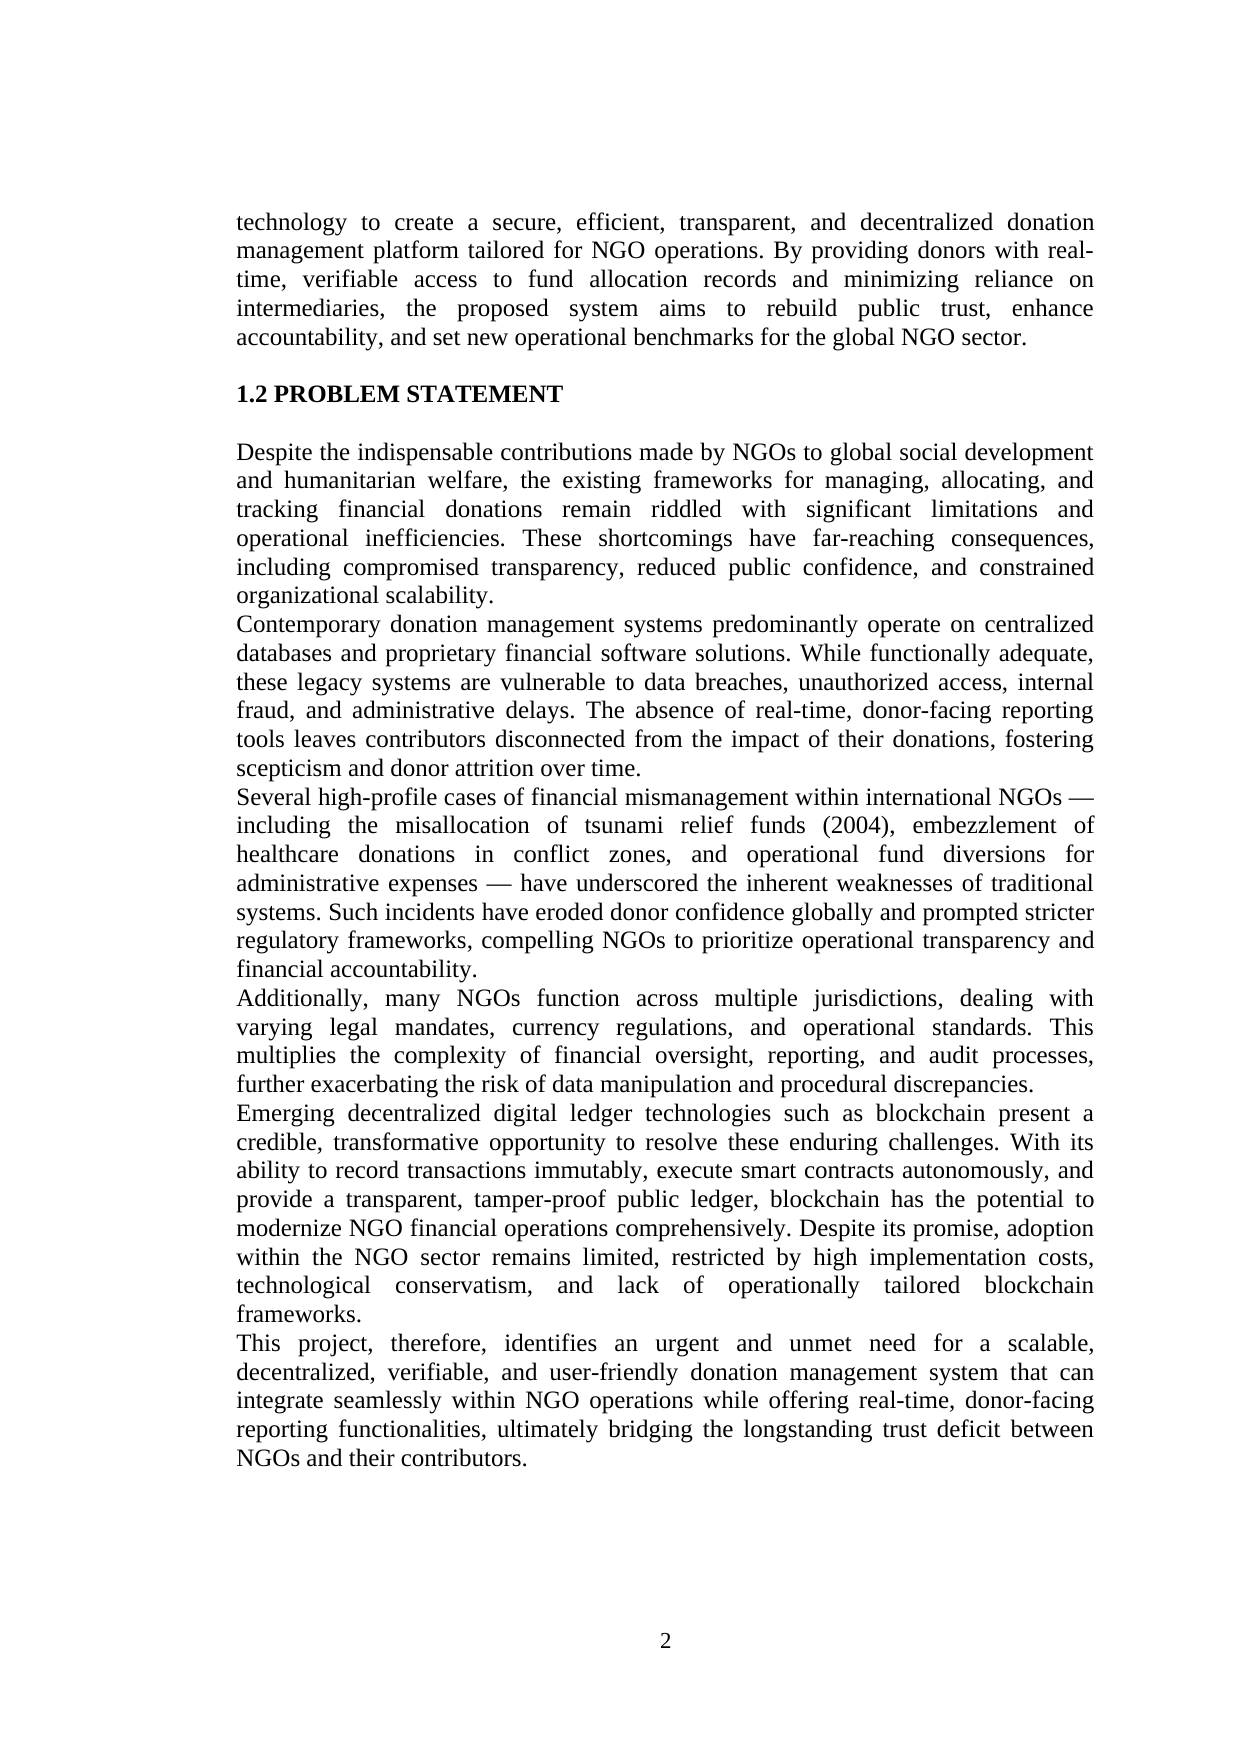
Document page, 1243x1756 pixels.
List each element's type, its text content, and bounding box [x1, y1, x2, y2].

text Despite the indispensable contributions made by NGOs to global social development and humanitarian welfare, the existing frameworks for managing, allocating, and tracking financial donations remain riddled with significant limitations and operational inefficiencies. These shortcomings have far-reaching consequences, including compromised transparency, reduced public confidence, and constrained organizational scalability. [236, 437, 1095, 609]
text Additionally, many NGOs function across multiple jurisdictions, dealing with varying legal mandates, currency regulations, and operational standards. This multiplies the complexity of financial oversight, reporting, and audit processes, further exacerbating the risk of data manipulation and procedural discrepancies. [236, 983, 1095, 1098]
text Contemporary donation management systems predominantly operate on centralized databases and proprietary financial software solutions. While functionally adequate, these legacy systems are vulnerable to data breaches, unauthorized access, internal fraud, and administrative delays. The absence of real-time, donor-facing reporting tools leaves contributors disconnected from the impact of their donations, fostering scepticism and donor attrition over time. [236, 609, 1095, 782]
list PROBLEM STATEMENT [236, 379, 1095, 408]
text Emerging decentralized digital ledger technologies such as blockchain present a credible, transformative opportunity to resolve these enduring challenges. With its ability to record transactions immutably, execute smart contracts autonomously, and provide a transparent, tamper-proof public ledger, blockchain has the potential to modernize NGO financial operations comprehensively. Despite its promise, adoption within the NGO sector remains limited, restricted by high implementation costs, technological conservatism, and lack of operationally tailored blockchain frameworks. [236, 1098, 1095, 1328]
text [236, 207, 1095, 351]
text Several high-profile cases of financial mismanagement within international NGOs — including the misallocation of tsunami relief funds (2004), embezzlement of healthcare donations in conflict zones, and operational fund diversions for administrative expenses — have underscored the inherent weaknesses of traditional systems. Such incidents have eroded donor confidence globally and prompted stricter regulatory frameworks, compelling NGOs to prioritize operational transparency and financial accountability. [236, 782, 1095, 983]
text This project, therefore, identifies an urgent and unmet need for a scalable, decentralized, verifiable, and user-friendly donation management system that can integrate seamlessly within NGO operations while offering real-time, donor-facing reporting functionalities, ultimately bridging the longstanding trust deficit between NGOs and their contributors. [236, 1328, 1095, 1472]
